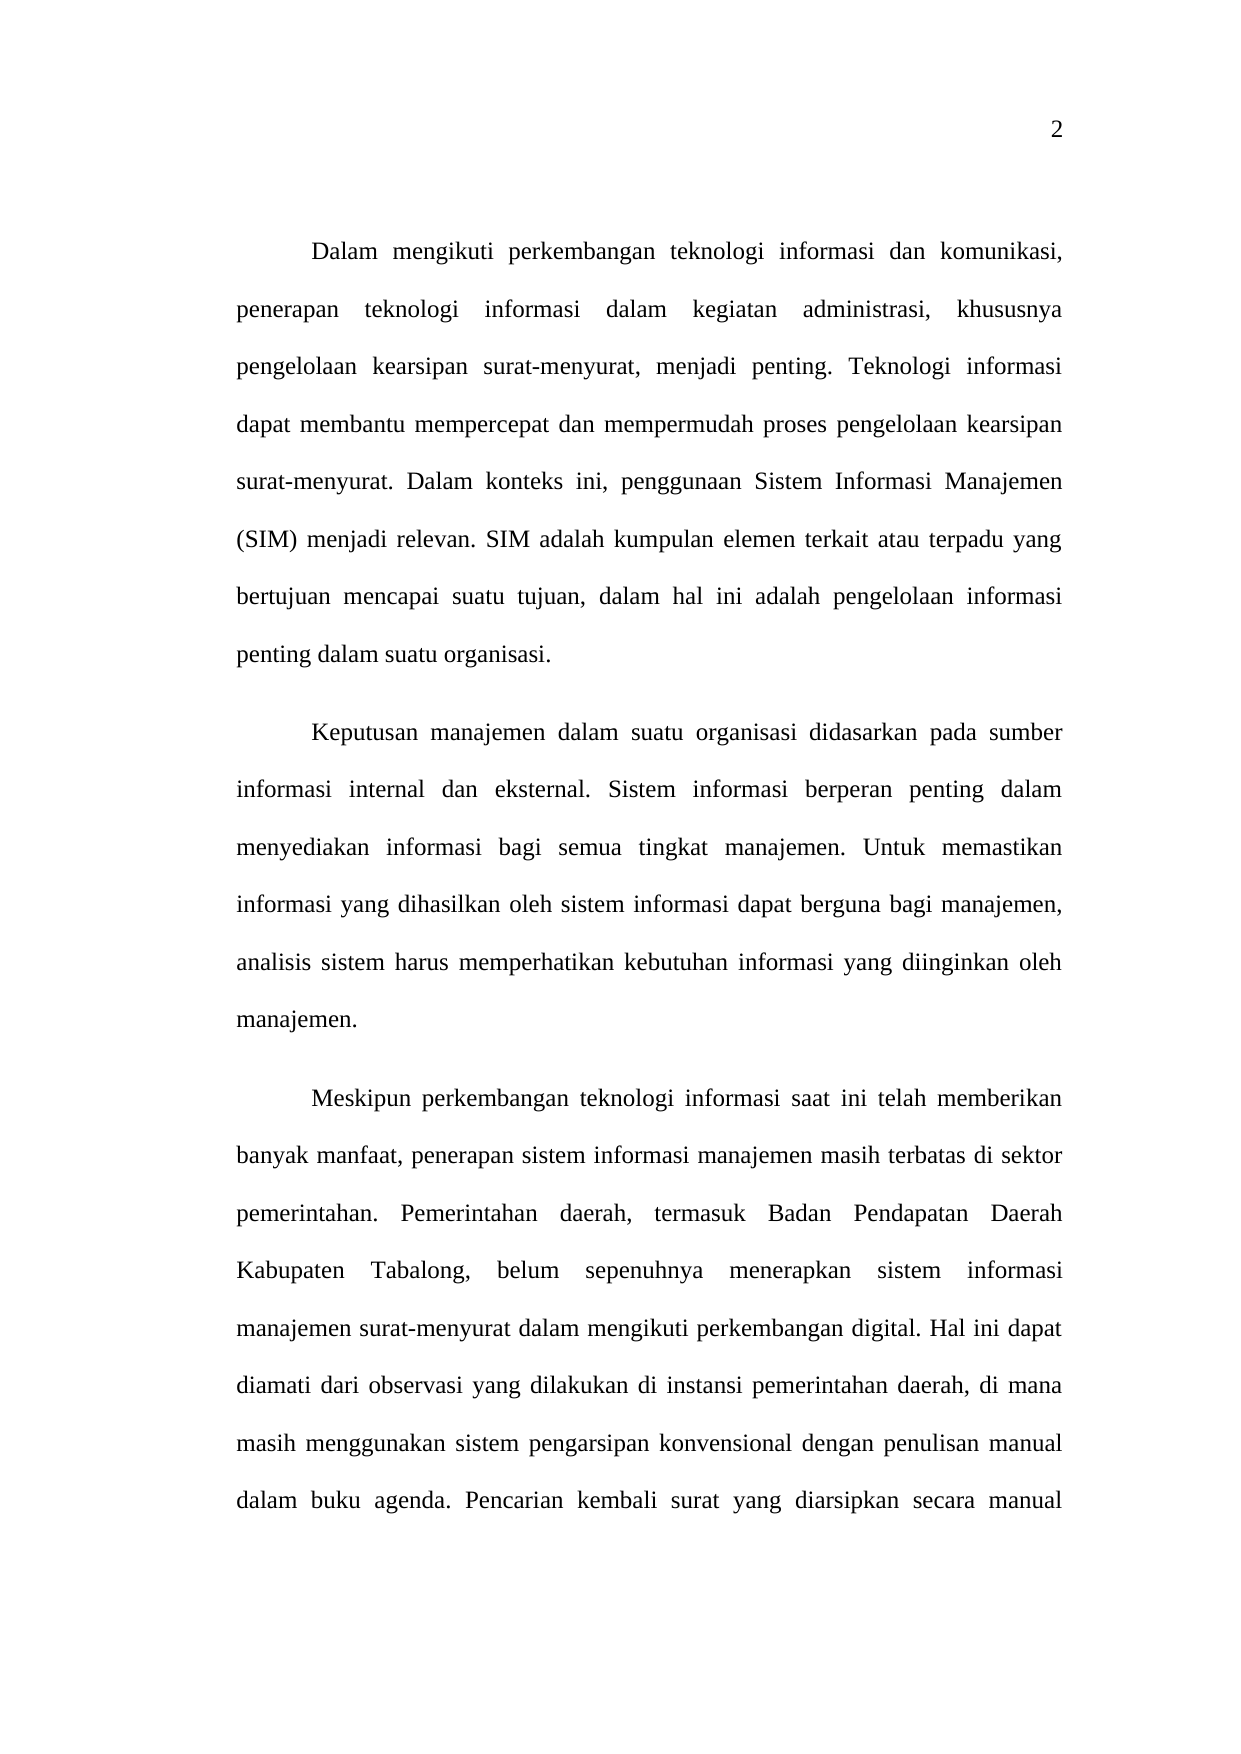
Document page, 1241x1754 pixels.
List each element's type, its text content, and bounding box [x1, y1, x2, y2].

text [236, 1083, 1063, 1514]
text Dalam mengikuti perkembangan teknologi informasi dan komunikasi, penerapan teknologi informasi dalam kegiatan administrasi, khususnya pengelolaan kearsipan surat-menyurat, menjadi penting. Teknologi informasi dapat membantu mempercepat dan mempermudah proses pengelolaan kearsipan surat-menyurat. Dalam konteks ini, penggunaan Sistem Informasi Manajemen (SIM) menjadi relevan. SIM adalah kumpulan elemen terkait atau terpadu yang bertujuan mencapai suatu tujuan, dalam hal ini adalah pengelolaan informasi penting dalam suatu organisasi. [236, 236, 1063, 667]
text Keputusan manajemen dalam suatu organisasi didasarkan pada sumber informasi internal dan eksternal. Sistem informasi berperan penting dalam menyediakan informasi bagi semua tingkat manajemen. Untuk memastikan informasi yang dihasilkan oleh sistem informasi dapat berguna bagi manajemen, analisis sistem harus memperhatikan kebutuhan informasi yang diinginkan oleh manajemen. [236, 717, 1063, 1033]
